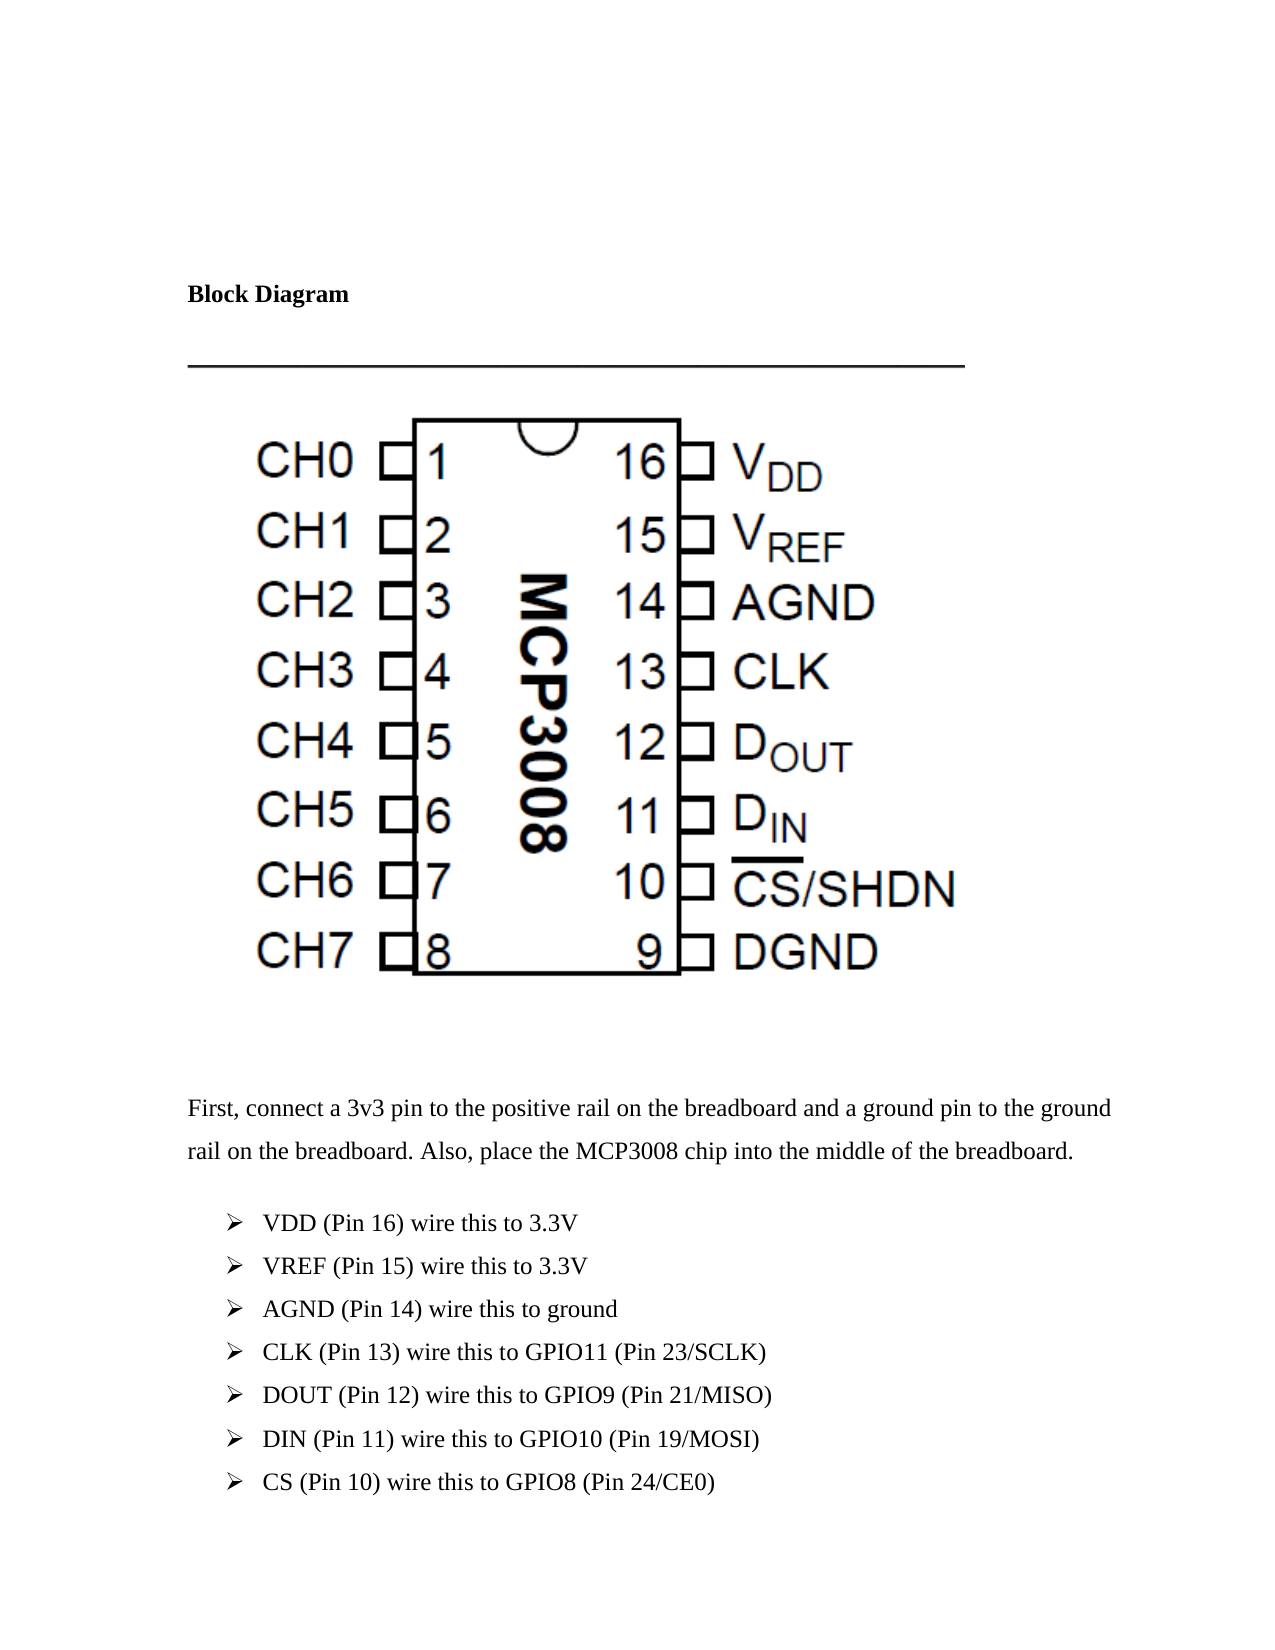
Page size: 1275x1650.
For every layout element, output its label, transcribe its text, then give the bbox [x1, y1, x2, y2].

list VREF (Pin 15) wire this to 3.3V [225, 1251, 1125, 1280]
list DOUT (Pin 12) wire this to GPIO9 (Pin 21/MISO) [225, 1381, 1125, 1409]
list AGND (Pin 14) wire this to ground [225, 1294, 1125, 1323]
list CLK (Pin 13) wire this to GPIO11 (Pin 23/SCLK) [225, 1337, 1125, 1366]
list DIN (Pin 11) wire this to GPIO10 (Pin 19/MOSI) [225, 1424, 1125, 1452]
text Block Diagram [187, 279, 1125, 308]
text First, connect a 3v3 pin to the positive rail on the breadboard and a ground pin to the ground rail on the breadboard. Also, place the MCP3008 chip into the middle of the breadboard. [187, 1093, 1125, 1164]
list CS (Pin 10) wire this to GPIO8 (Pin 24/CE0) [225, 1467, 1125, 1496]
list VDD (Pin 16) wire this to 3.3V [225, 1208, 1125, 1237]
picture [187, 365, 965, 1009]
